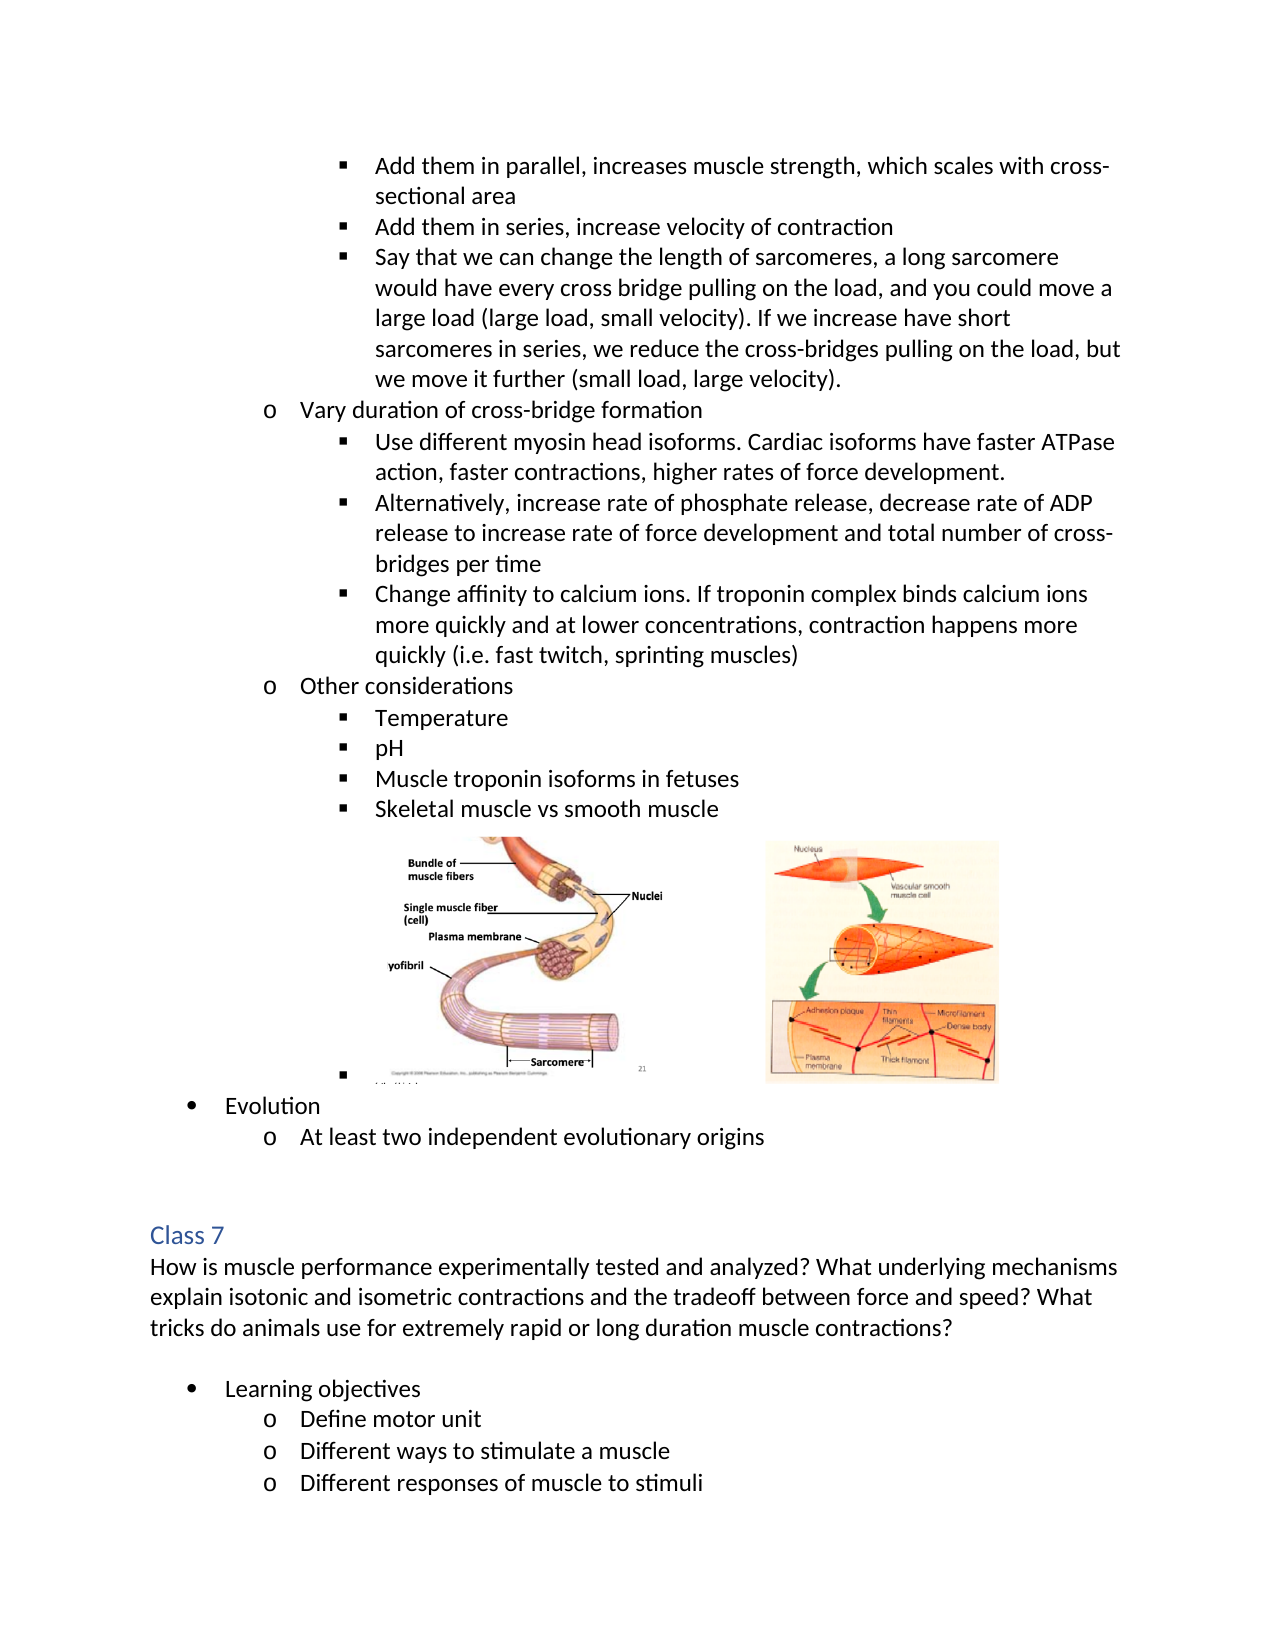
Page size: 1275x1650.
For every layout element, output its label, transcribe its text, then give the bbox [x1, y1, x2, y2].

list Define motor unit [262, 1403, 1125, 1435]
list Add them in parallel, increases muscle strength, which scales with cross-sectional area [337, 150, 1125, 211]
subtitle Class 7 [150, 1218, 1125, 1251]
list Different responses of muscle to stimuli [262, 1467, 1125, 1499]
list Change affinity to calcium ions. If troponin complex binds calcium ions more quickly and at lower concentrations, contraction happens more quickly (i.e. fast twitch, sprinting muscles) [337, 578, 1125, 670]
list Muscle troponin isoforms in fetuses [337, 763, 1125, 793]
list Temperature [337, 702, 1125, 732]
list Learning objectives [187, 1373, 1125, 1403]
list Different ways to stimulate a muscle [262, 1435, 1125, 1467]
list At least two independent evolutionary origins [262, 1121, 1125, 1153]
list Vary duration of cross-bridge formation [262, 394, 1125, 426]
list Use different myosin head isoforms. Cardiac isoforms have faster ATPase action, faster contractions, higher rates of force development. [337, 426, 1125, 487]
list Evolution [187, 1090, 1125, 1121]
list Skeletal muscle vs smooth muscle [337, 793, 1125, 824]
list Add them in series, increase velocity of contraction [337, 211, 1125, 242]
list Other considerations [262, 670, 1125, 702]
picture [375, 823, 1004, 1084]
text How is muscle performance experimentally tested and analyzed? What underlying mechanisms explain isotonic and isometric contractions and the tradeoff between force and speed? What tricks do animals use for extremely rapid or long duration muscle contractions? [150, 1251, 1125, 1342]
list Say that we can change the length of sarcomeres, a long sarcomere would have every cross bridge pulling on the load, and you could move a large load (large load, small velocity). If we increase have short sarcomeres in series, we reduce the cross-bridges pulling on the load, but we move it further (small load, large velocity). [337, 242, 1125, 394]
list Alternatively, increase rate of phosphate release, decrease rate of ADP release to increase rate of force development and total number of cross-bridges per time [337, 487, 1125, 578]
list pH [337, 732, 1125, 763]
